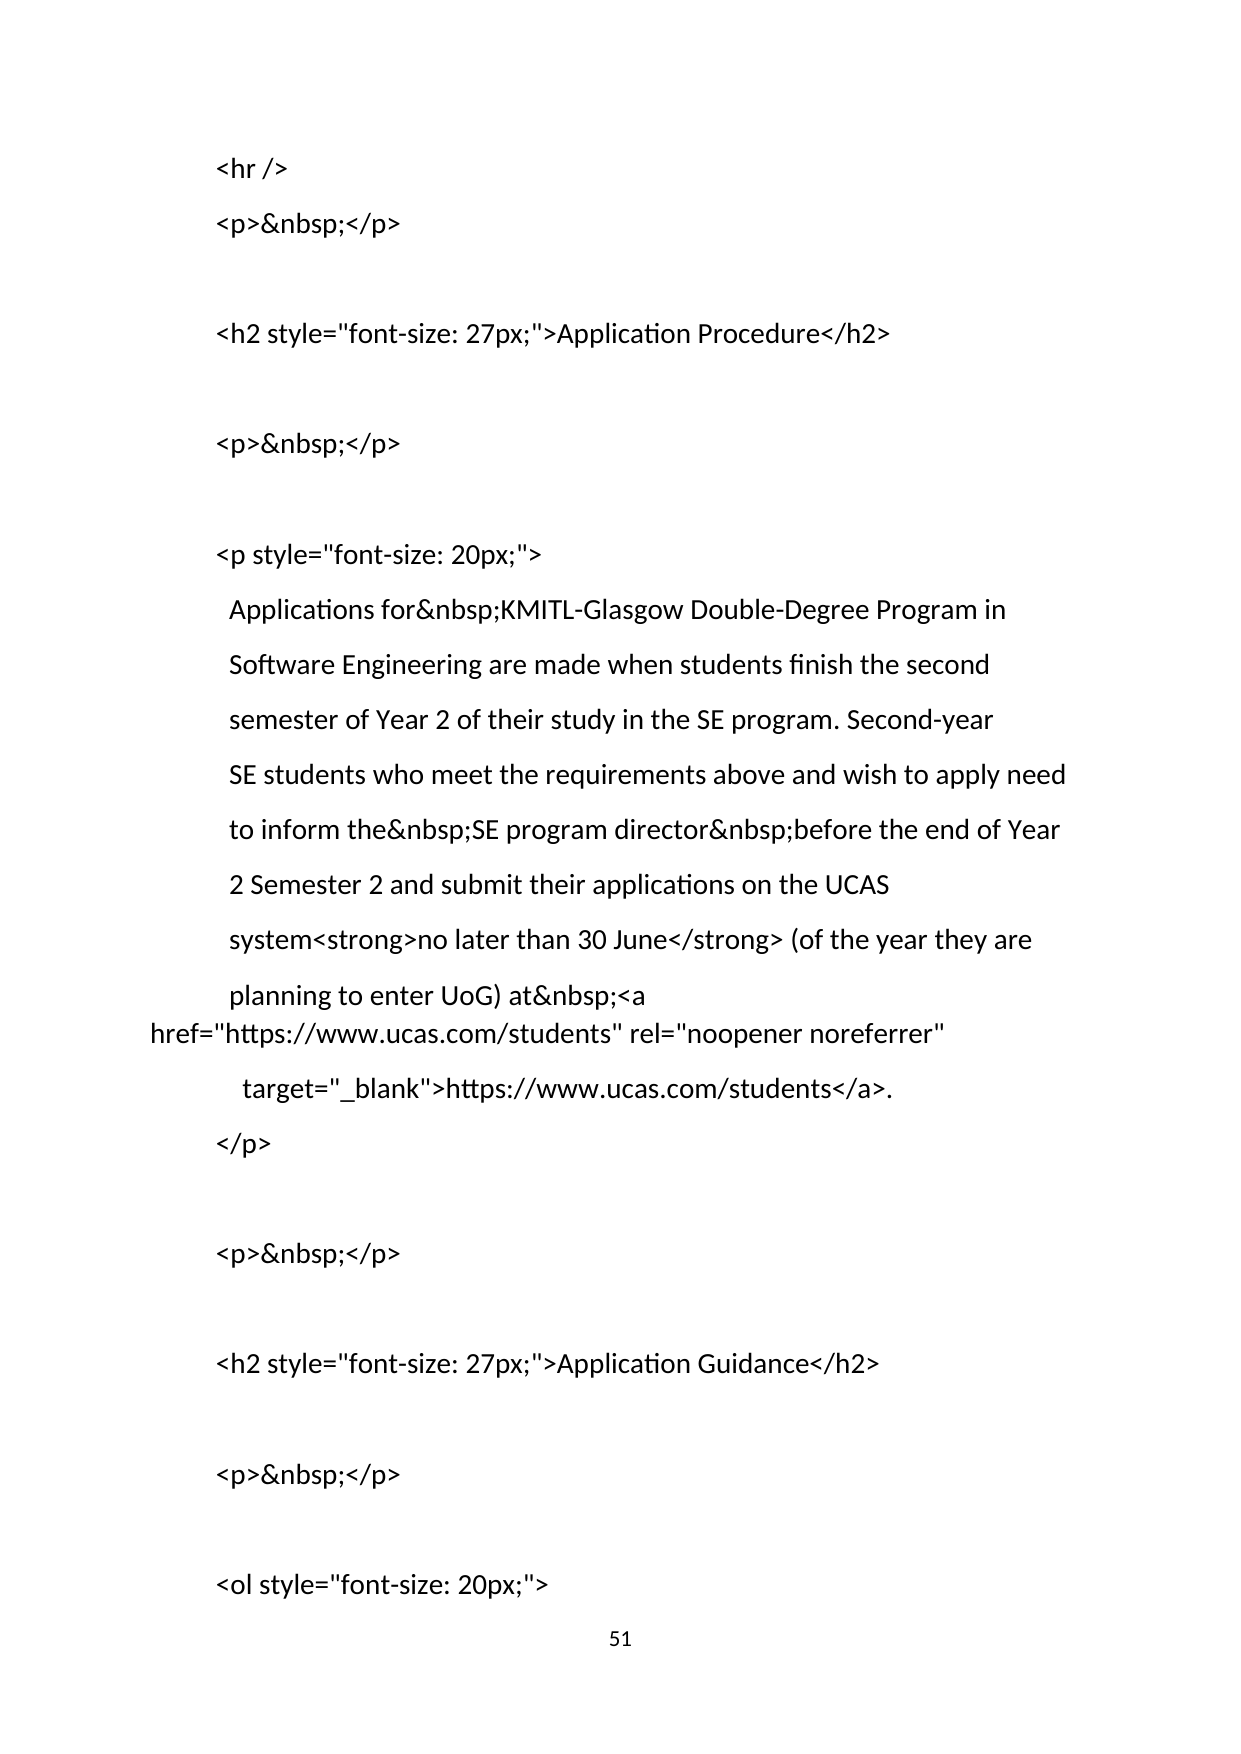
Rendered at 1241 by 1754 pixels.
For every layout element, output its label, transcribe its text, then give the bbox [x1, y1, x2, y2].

text <p style="font-size: 20px;"> [150, 536, 1090, 571]
text target="_blank">https://www.ucas.com/students</a>. [150, 1070, 1090, 1106]
text <p>&nbsp;</p> [150, 205, 1090, 241]
text Software Engineering are made when students finish the second [150, 646, 1090, 682]
text Applications for&nbsp;KMITL-Glasgow Double-Degree Program in [150, 591, 1090, 626]
text SE students who meet the requirements above and wish to apply need [150, 756, 1090, 792]
text <p>&nbsp;</p> [150, 426, 1090, 461]
text 2 Semester 2 and submit their applications on the UCAS [150, 866, 1090, 902]
text <ol style="font-size: 20px;"> [150, 1566, 1090, 1602]
text planning to enter UoG) at&nbsp;<a href="https://www.ucas.com/students" rel="noopener noreferrer" [150, 977, 1090, 1051]
text </p> [150, 1125, 1090, 1161]
text semester of Year 2 of their study in the SE program. Second-year [150, 701, 1090, 737]
text <h2 style="font-size: 27px;">Application Procedure</h2> [150, 315, 1090, 351]
text <h2 style="font-size: 27px;">Application Guidance</h2> [150, 1346, 1090, 1381]
text to inform the&nbsp;SE program director&nbsp;before the end of Year [150, 811, 1090, 847]
text system<strong>no later than 30 June</strong> (of the year they are [150, 921, 1090, 957]
text <p>&nbsp;</p> [150, 1235, 1090, 1271]
text <hr /> [150, 150, 1090, 186]
text <p>&nbsp;</p> [150, 1456, 1090, 1491]
